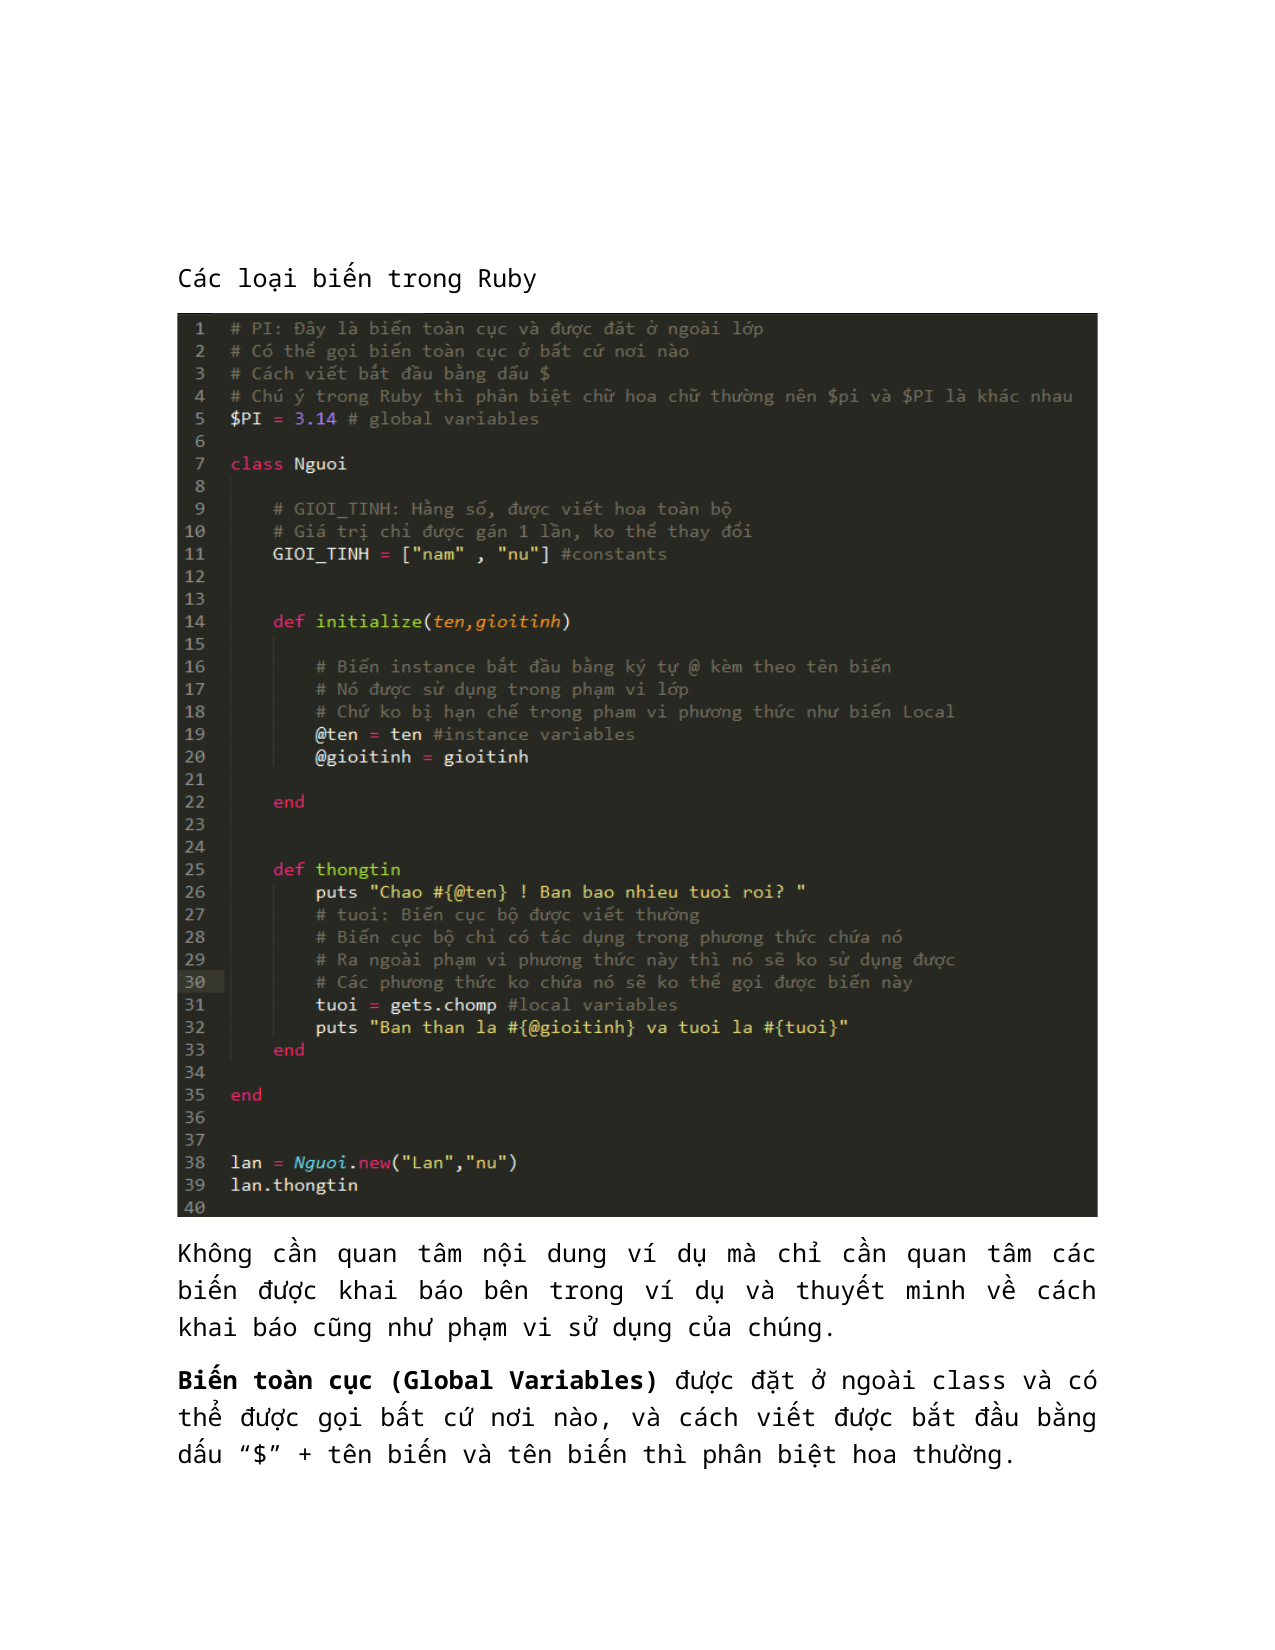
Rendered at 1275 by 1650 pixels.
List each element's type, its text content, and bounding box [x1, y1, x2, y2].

text Không cần quan tâm nội dung ví dụ mà chỉ cần quan tâm các biến được khai báo bên trong ví dụ và thuyết minh về cách khai báo cũng như phạm vi sử dụng của chúng. [177, 1236, 1098, 1343]
picture [177, 313, 1098, 1217]
text Biến toàn cục (Global Variables) được đặt ở ngoài class và có thể được gọi bất cứ nơi nào, và cách viết được bắt đầu bằng dấu “$” + tên biến và tên biến thì phân biệt hoa thường. [177, 1363, 1098, 1471]
text Các loại biến trong Ruby [177, 260, 1098, 294]
